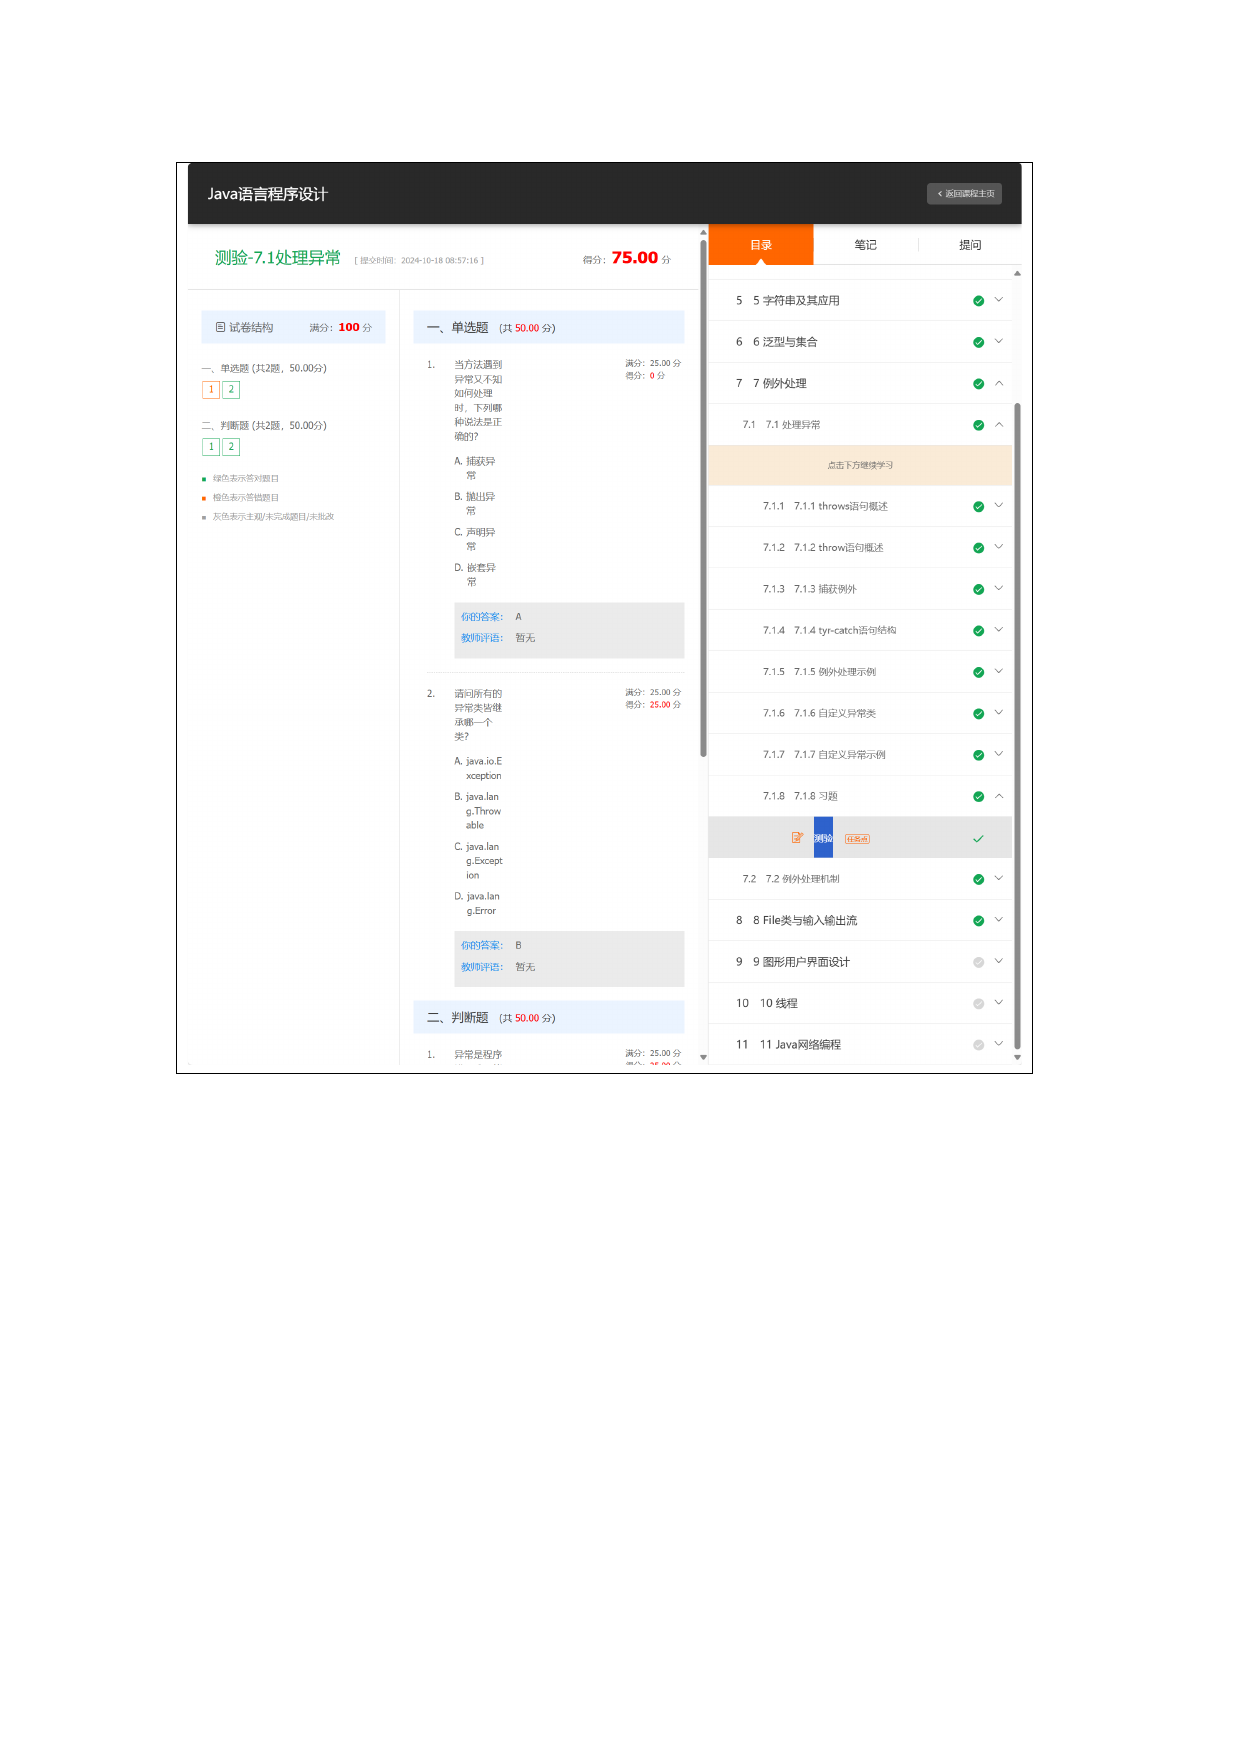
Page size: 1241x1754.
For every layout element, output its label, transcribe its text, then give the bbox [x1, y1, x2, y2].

table_cell 实验过程： 优课上Java程序设计课程视频第3-8章观看完成的截图 优课上Java程序设计课程第3-8章课后习题的完成情况及得分截图 蓝桥云课上Java简明教程面向对象、常用类、泛型和集合、异常、IO和Lambda（可选）实验完成情况截图 二叉搜索树的中序遍历问题测试用例的设计和选用说明 二叉搜索树的中序遍历问题的解题思路（使用流程图或伪代码）和核心代码说明 学生得分问题的首次设计思路（使用流程图或伪代码）、核心代码说明和具体测试结果展示 学生得分问题的第2次设计思路（使用流程图或伪代码）、核心代码说明和具体测试结果展示 学生得分问题的第3次设计思路（使用流程图或伪代码）、核心代码说明和具体测试结果展示 学生得分问题的第4次设计思路（使用流程图或伪代码）、核心代码说明和具体测试结果展示 [177, 163, 1032, 1073]
picture [187, 163, 1022, 1065]
